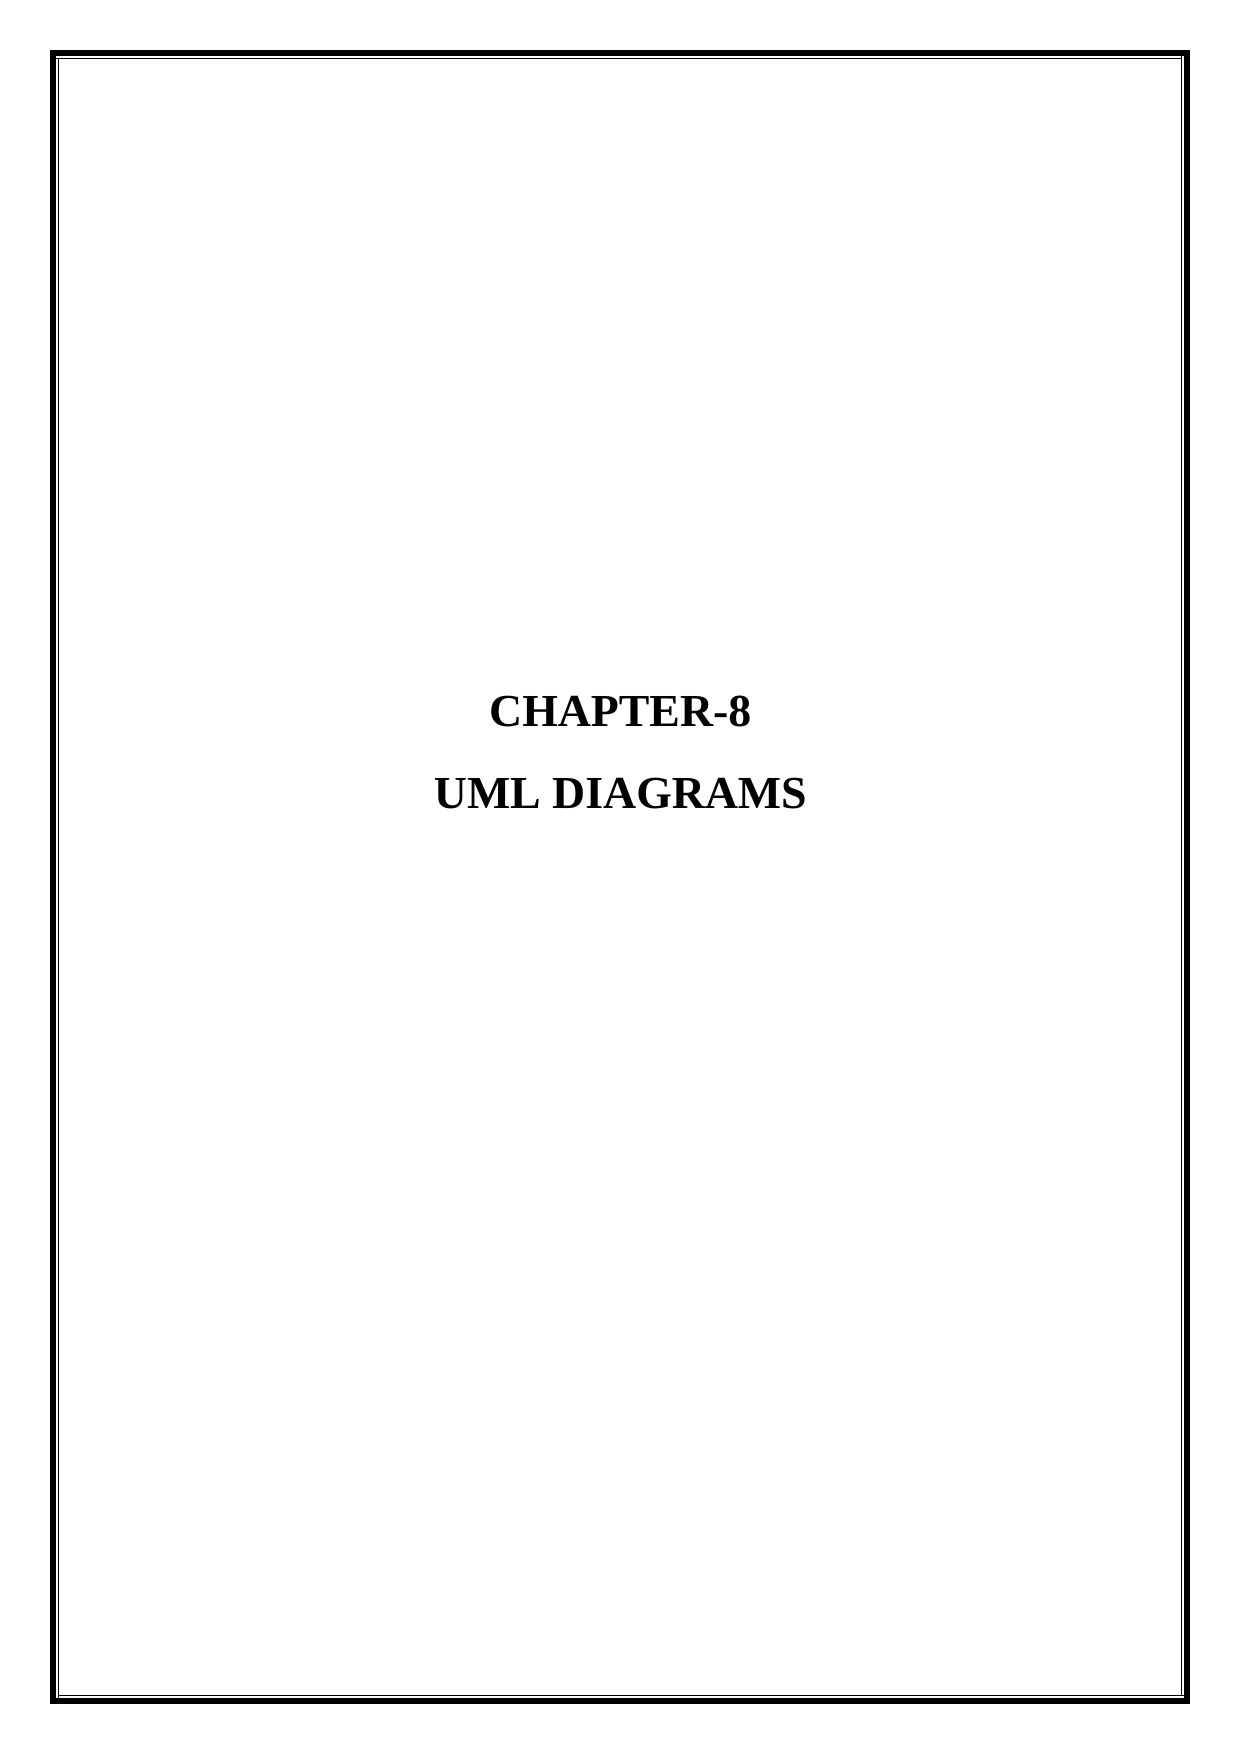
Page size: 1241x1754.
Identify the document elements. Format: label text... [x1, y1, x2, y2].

text CHAPTER-8 [150, 684, 1090, 737]
text UML DIAGRAMS [150, 765, 1090, 818]
